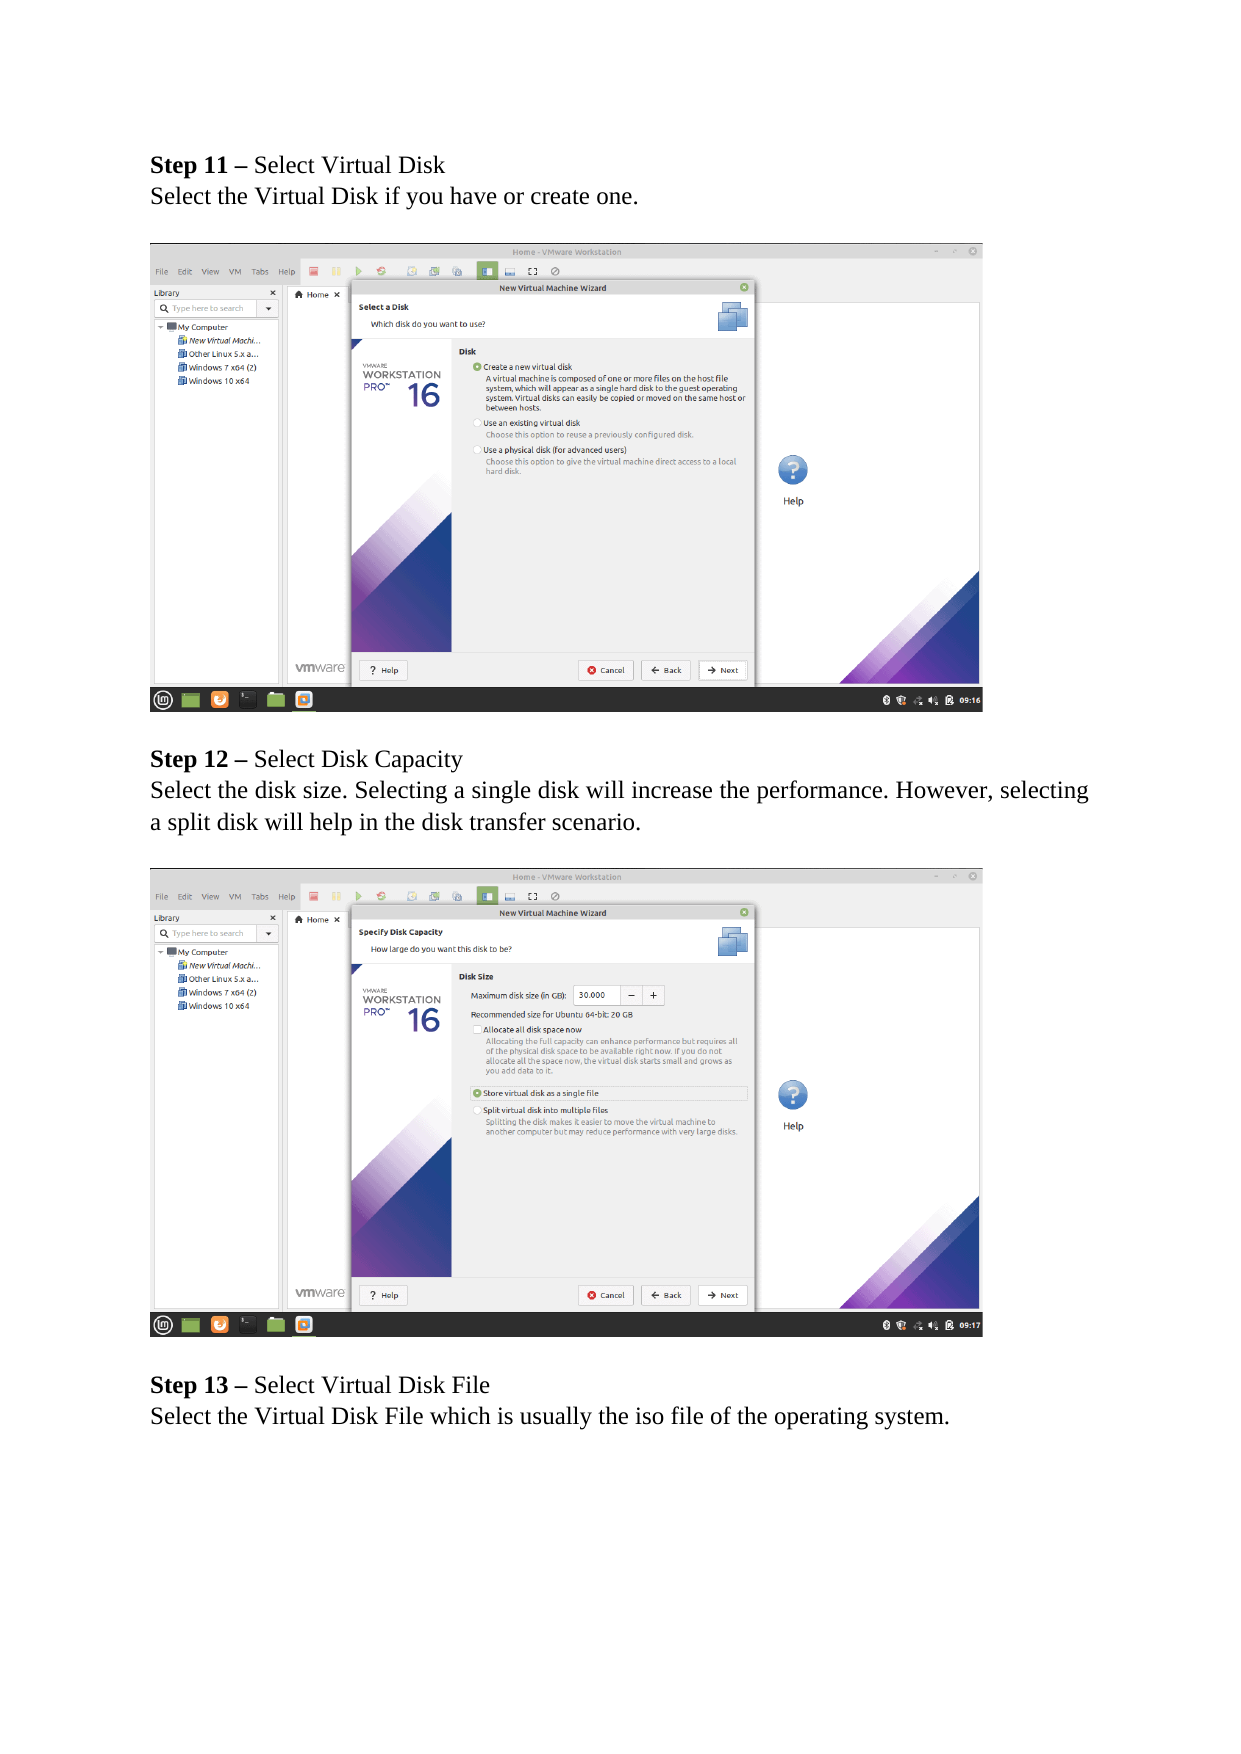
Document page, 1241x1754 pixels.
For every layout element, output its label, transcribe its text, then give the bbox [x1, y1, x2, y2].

picture [150, 868, 983, 1337]
text Select the Virtual Disk File which is usually the iso file of the operating system. [150, 1401, 1090, 1430]
text Select the disk size. Selecting a single disk will increase the performance. However, selecting a split disk will help in the disk transfer scenario. [150, 776, 1090, 835]
text Step 13 – Select Virtual Disk File [150, 1370, 1090, 1399]
text Step 12 – Select Disk Capacity [150, 744, 1090, 773]
picture [150, 243, 983, 712]
text Select the Virtual Disk if you have or create one. [150, 181, 1090, 210]
text Step 11 – Select Virtual Disk [150, 150, 1090, 179]
